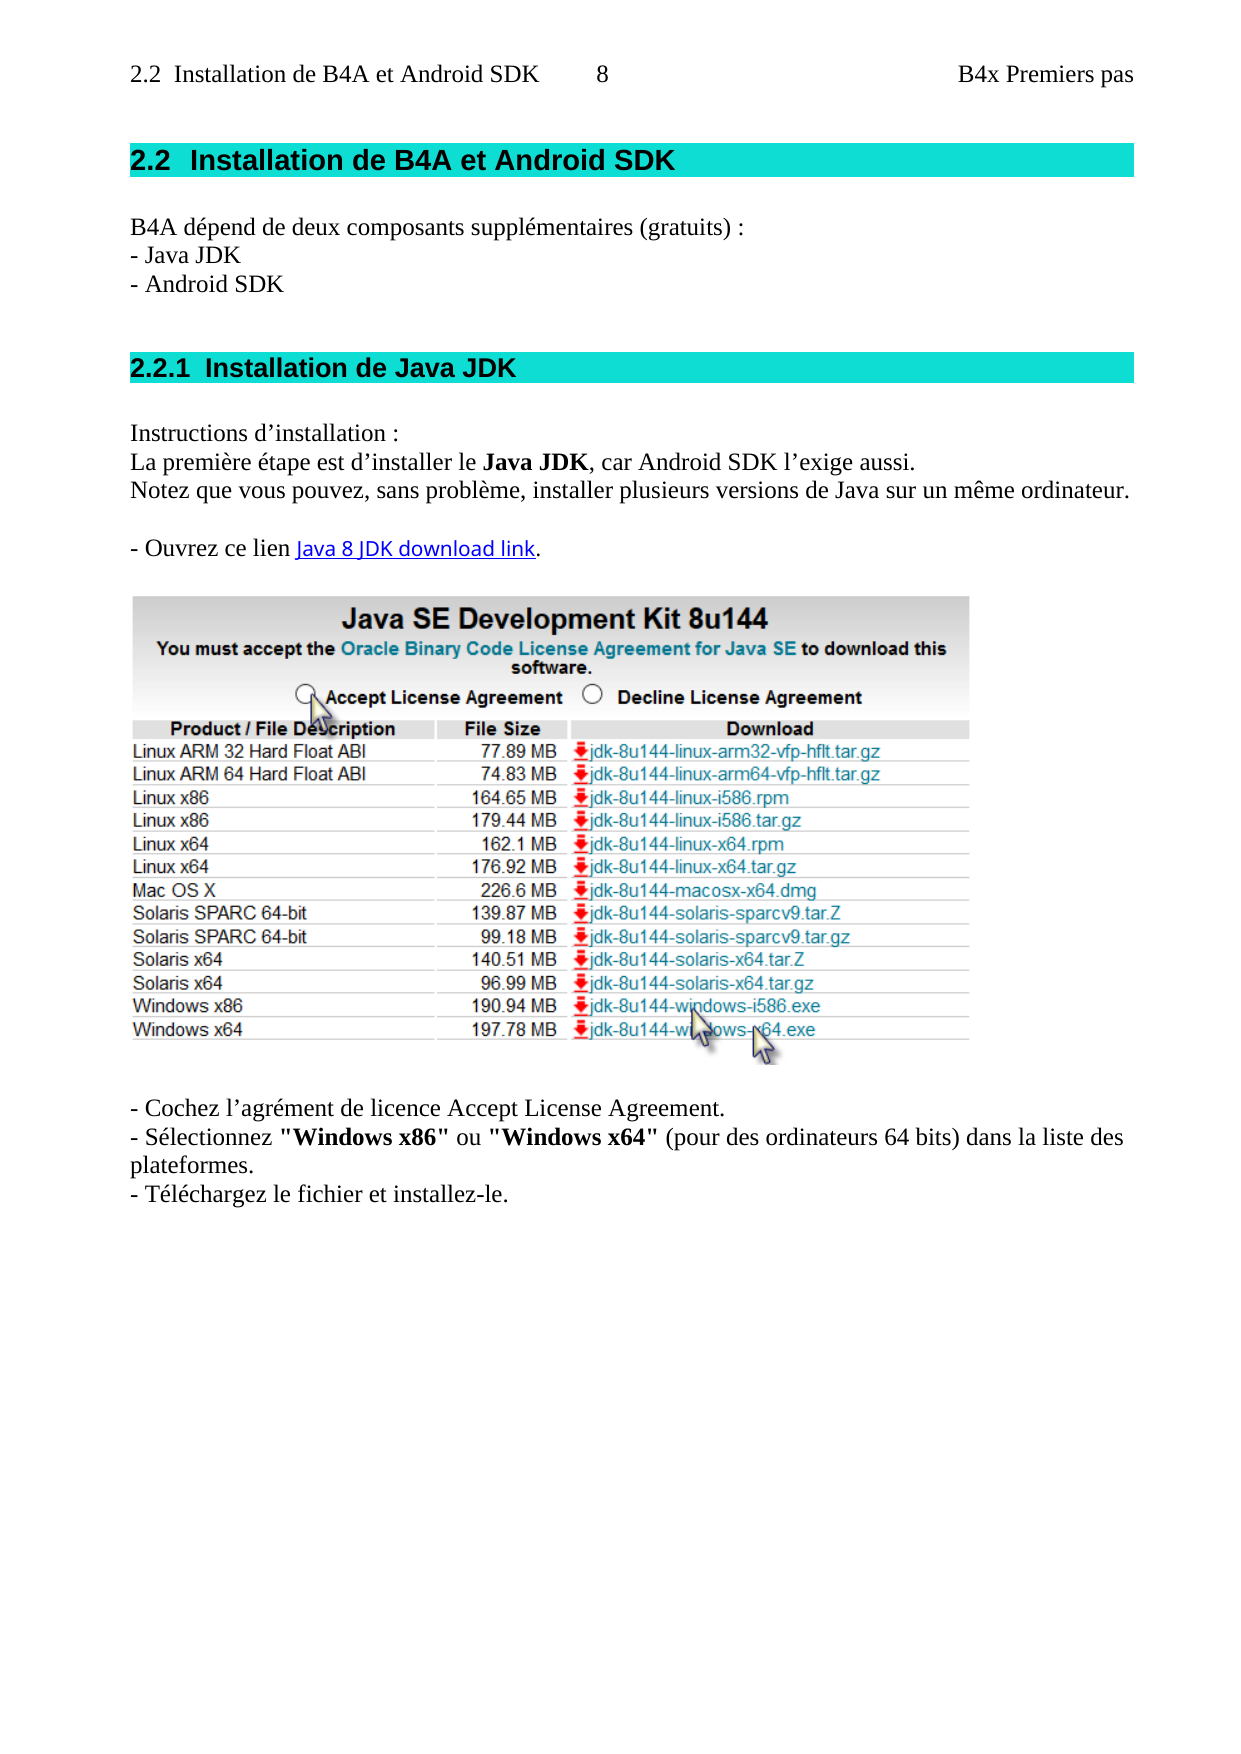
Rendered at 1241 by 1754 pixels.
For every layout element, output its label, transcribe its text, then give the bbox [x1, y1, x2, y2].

text B4A dépend de deux composants supplémentaires (gratuits) : [130, 212, 1134, 240]
text - Cochez l’agrément de licence Accept License Agreement. - Sélectionnez "Windows x86" ou "Windows x64" (pour des ordinateurs 64 bits) dans la liste des plateformes. [130, 1093, 1134, 1179]
picture [129, 590, 972, 1065]
text - Téléchargez le fichier et installez-le. [130, 1179, 1134, 1237]
subtitle Installation de Java JDK [130, 352, 1134, 383]
subtitle Installation de B4A et Android SDK [130, 143, 1134, 177]
text Instructions d’installation : La première étape est d’installer le Java JDK, car Android SDK l’exige aussi. Notez que vous pouvez, sans problème, installer plusieurs versions de Java sur un même ordinateur. - Ouvrez ce lien Java 8 JDK download link. [130, 389, 1134, 562]
text - Java JDK - Android SDK [130, 240, 1134, 327]
